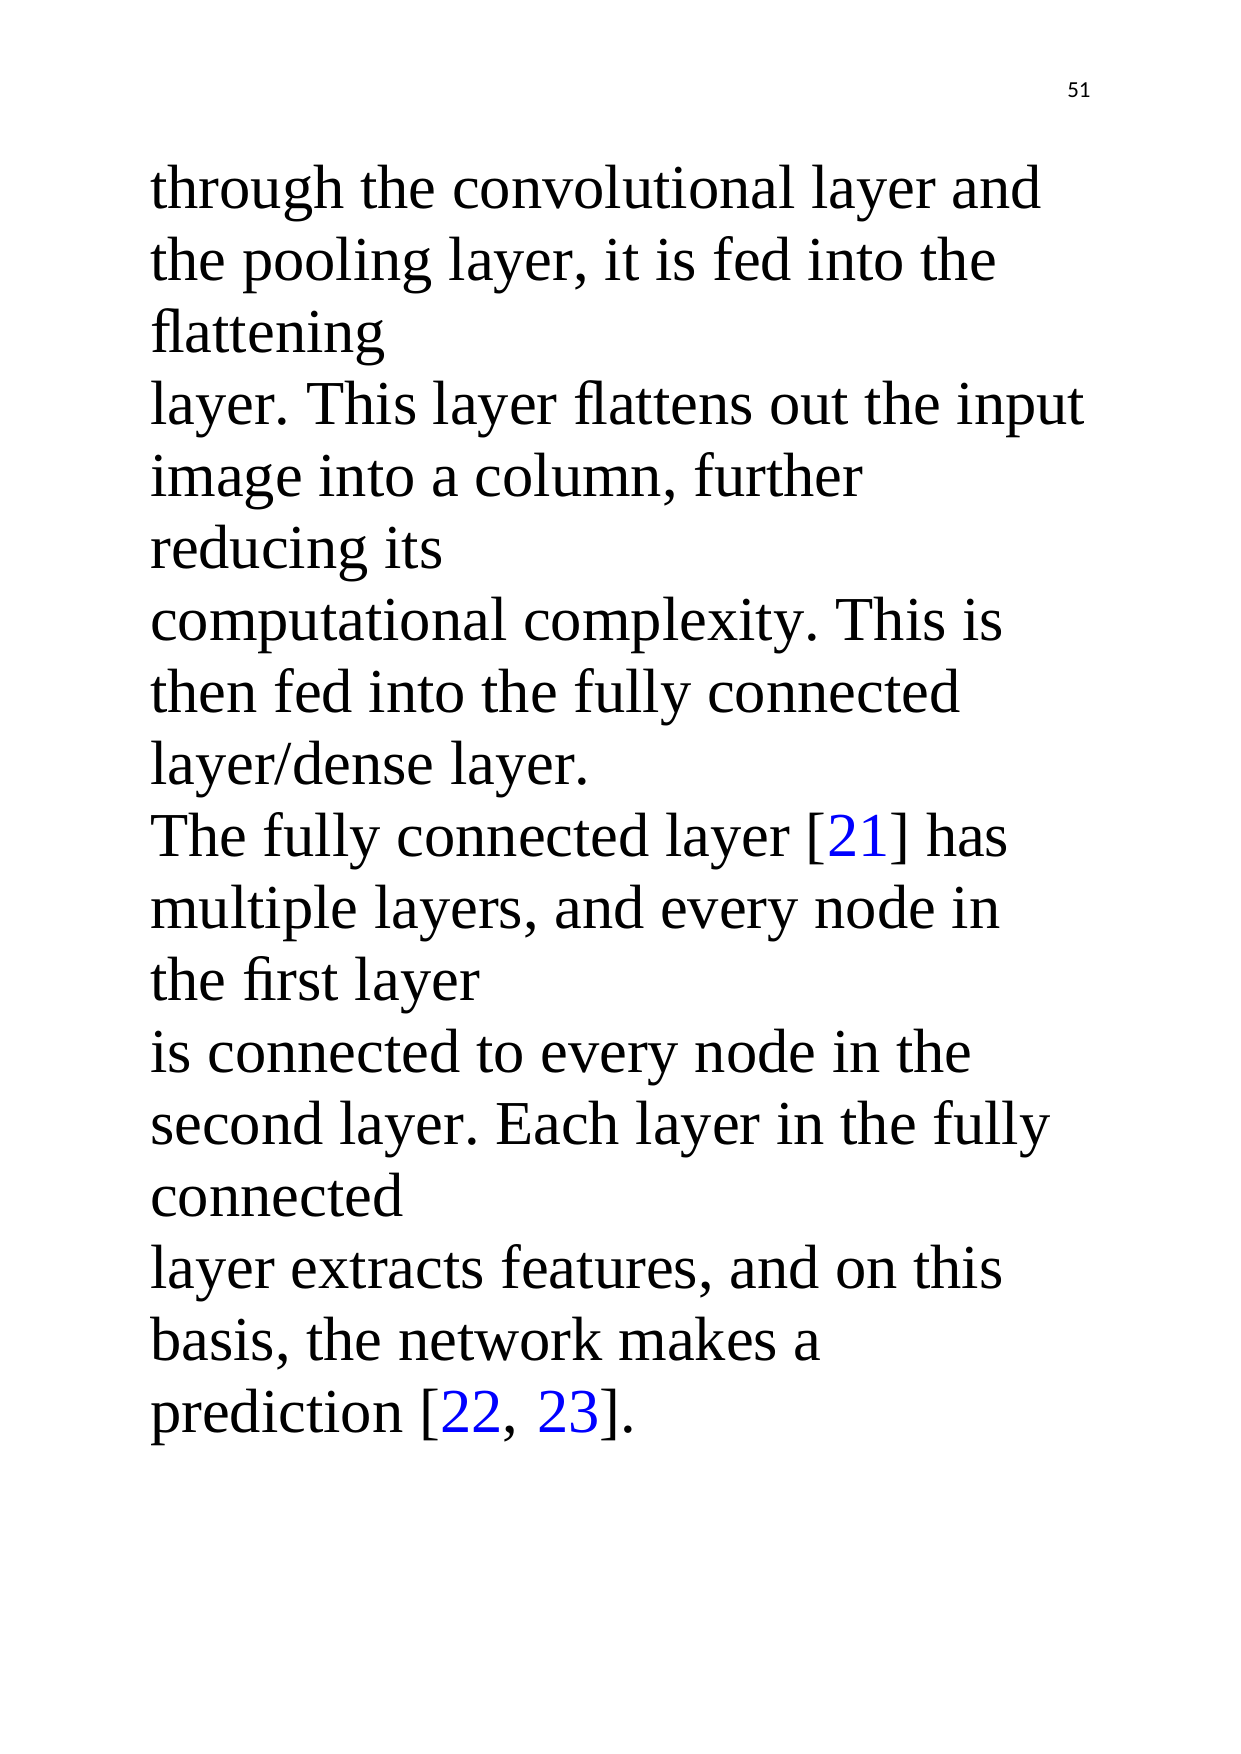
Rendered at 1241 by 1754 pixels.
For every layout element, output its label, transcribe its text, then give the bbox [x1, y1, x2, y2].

text The fully connected layer [21] has multiple layers, and every node in the ﬁrst layer [150, 798, 1090, 1014]
text layer extracts features, and on this basis, the network makes a prediction [22,23]. [150, 1230, 1090, 1446]
text computational complexity. This is then fed into the fully connected layer/dense layer. [150, 582, 1090, 798]
text through the convolutional layer and the pooling layer, it is fed into the ﬂattening [150, 150, 1090, 366]
text is connected to every node in the second layer. Each layer in the fully connected [150, 1014, 1090, 1230]
text layer. This layer ﬂattens out the input image into a column, further reducing its [150, 366, 1090, 582]
